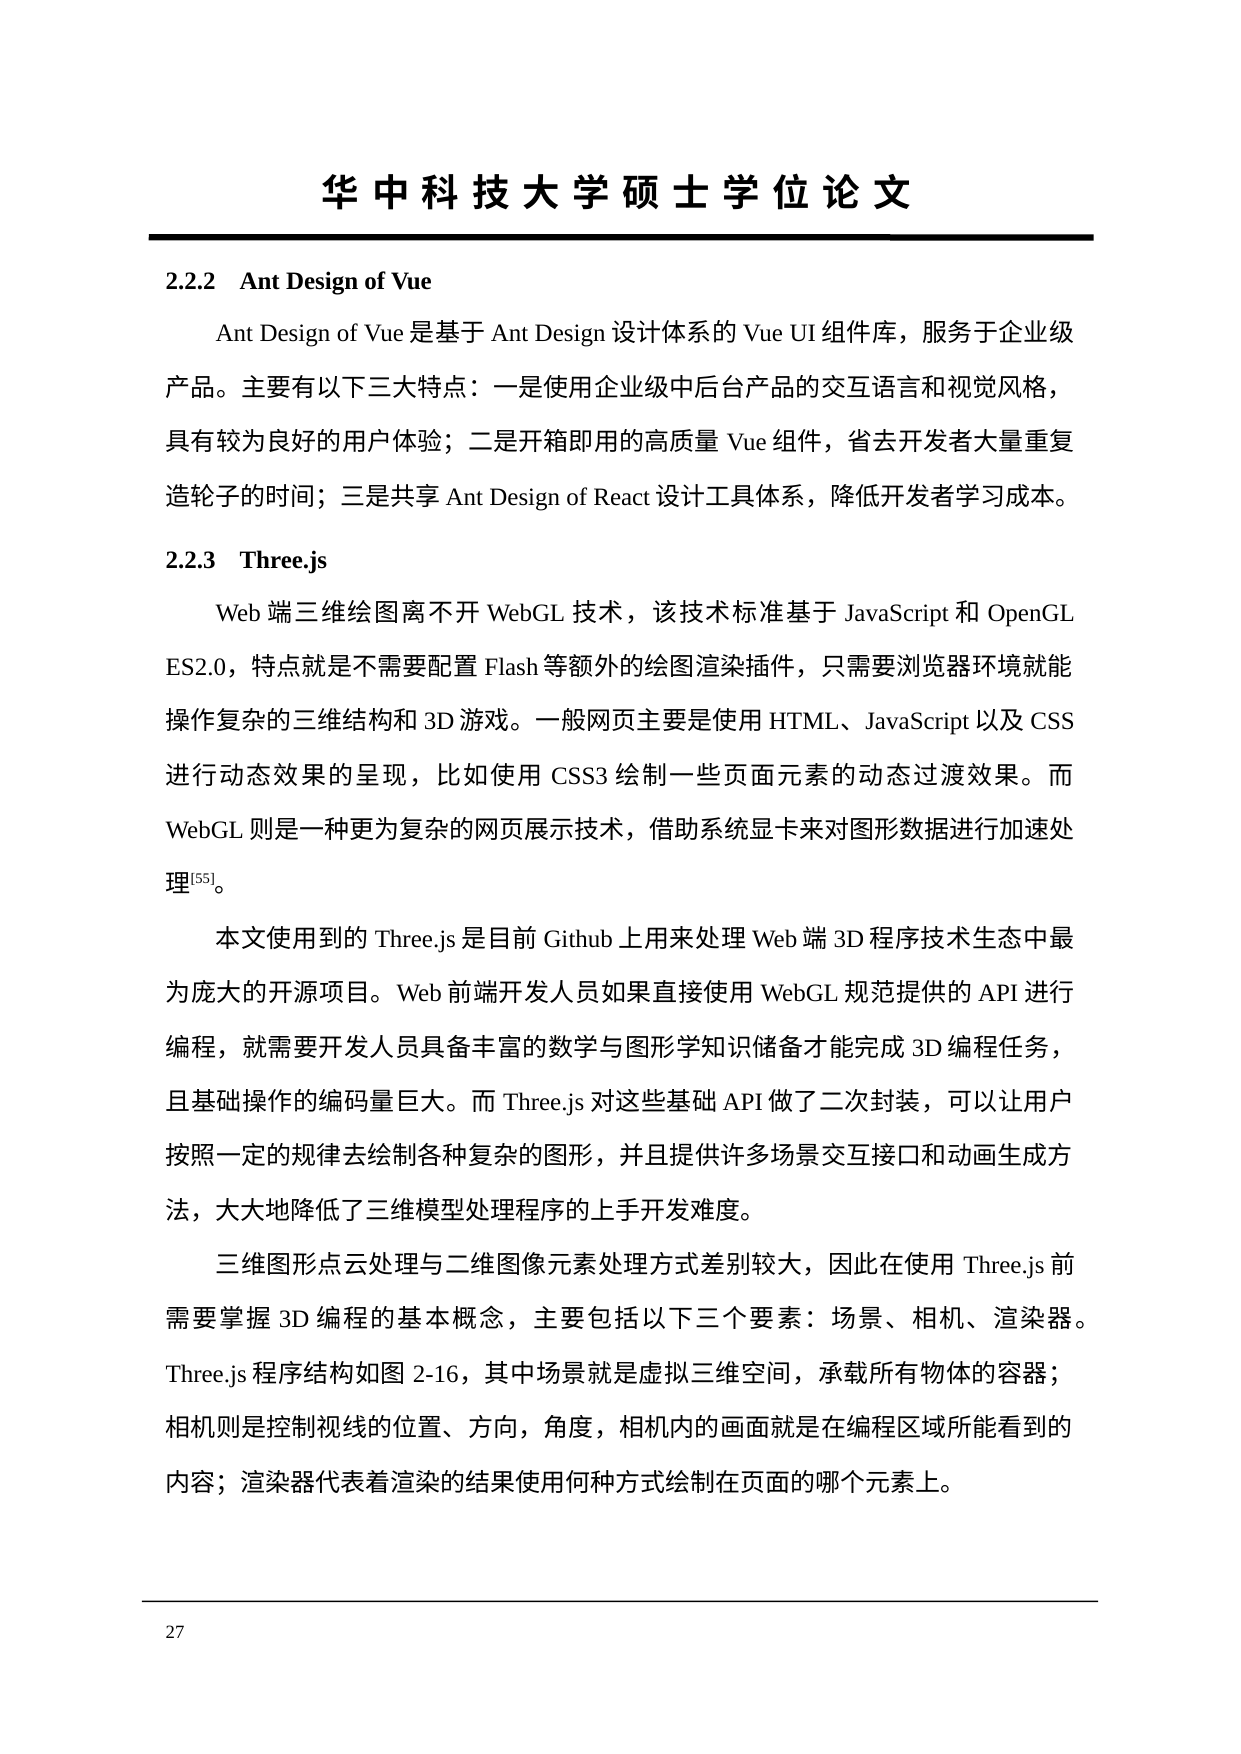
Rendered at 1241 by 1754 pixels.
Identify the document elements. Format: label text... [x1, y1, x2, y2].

subtitle Three.js [165, 545, 1075, 574]
subtitle Ant Design of Vue [165, 266, 1075, 294]
text 本文使用到的Three.js是目前Github上用来处理Web端3D程序技术生态中最为庞大的开源项目。Web前端开发人员如果直接使用WebGL规范提供的API进行编程，就需要开发人员具备丰富的数学与图形学知识储备才能完成3D编程任务，且基础操作的编码量巨大。而Three.js对这些基础API做了二次封装，可以让用户按照一定的规律去绘制各种复杂的图形，并且提供许多场景交互接口和动画生成方法，大大地降低了三维模型处理程序的上手开发难度。 [165, 918, 1075, 1226]
text Web端三维绘图离不开WebGL技术，该技术标准基于JavaScript和OpenGL ES2.0，特点就是不需要配置Flash等额外的绘图渲染插件，只需要浏览器环境就能操作复杂的三维结构和3D游戏。一般网页主要是使用HTML、JavaScript以及CSS进行动态效果的呈现，比如使用CSS3绘制一些页面元素的动态过渡效果。而WebGL则是一种更为复杂的网页展示技术，借助系统显卡来对图形数据进行加速处理[55]。 [165, 592, 1075, 900]
text Ant Design of Vue是基于Ant Design设计体系的Vue UI组件库，服务于企业级产品。主要有以下三大特点：一是使用企业级中后台产品的交互语言和视觉风格，具有较为良好的用户体验；二是开箱即用的高质量Vue组件，省去开发者大量重复造轮子的时间；三是共享Ant Design of React设计工具体系，降低开发者学习成本。 [165, 313, 1075, 512]
